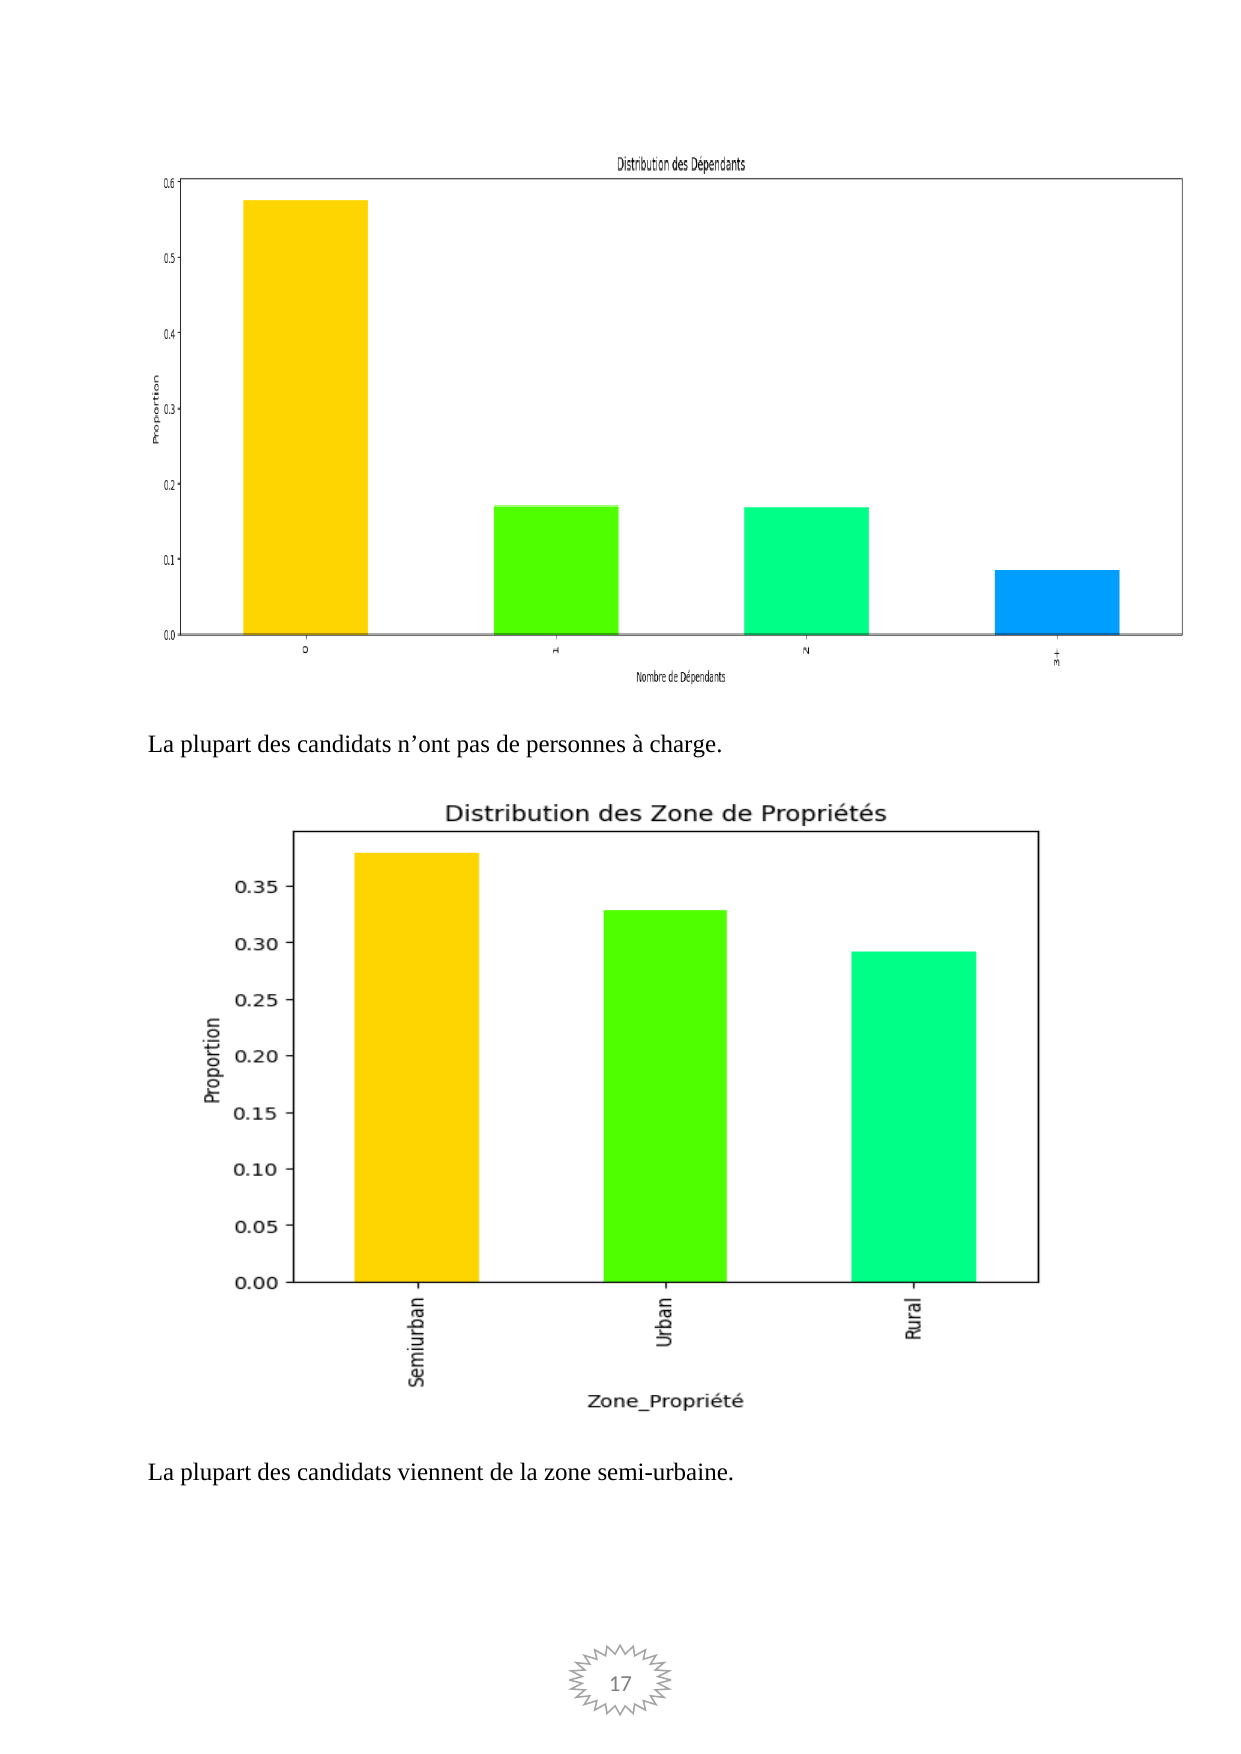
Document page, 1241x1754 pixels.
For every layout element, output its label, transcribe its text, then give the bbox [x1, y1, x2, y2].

picture [188, 792, 1053, 1422]
picture [147, 147, 1187, 694]
text La plupart des candidats n’ont pas de personnes à charge. [148, 729, 1093, 757]
text La plupart des candidats viennent de la zone semi-urbaine. [148, 1457, 1093, 1486]
